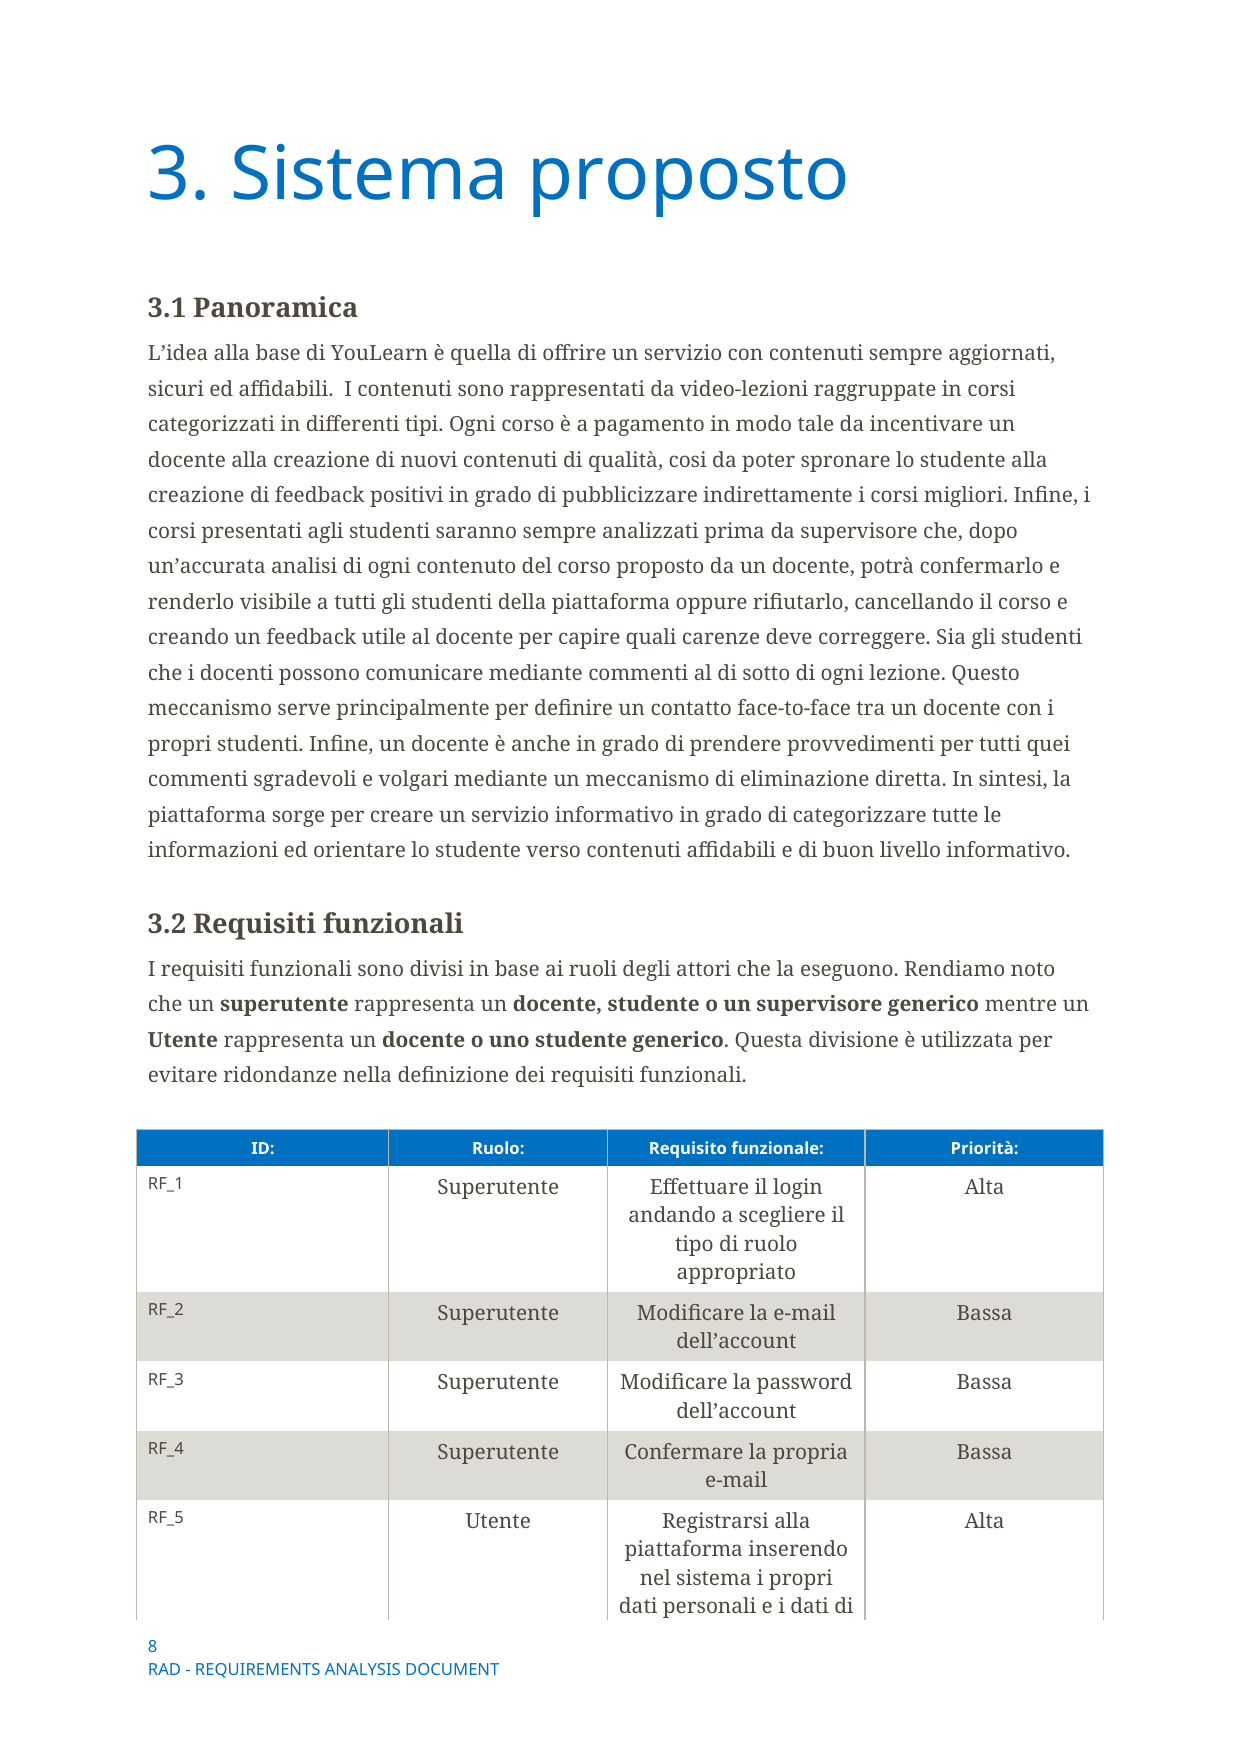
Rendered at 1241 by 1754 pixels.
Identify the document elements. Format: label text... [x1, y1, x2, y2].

table_cell RF_3 [137, 1361, 388, 1431]
text L’idea alla base di YouLearn è quella di offrire un servizio con contenuti sempre aggiornati, sicuri ed affidabili. I contenuti sono rappresentati da video-lezioni raggruppate in corsi categorizzati in differenti tipi. Ogni corso è a pagamento in modo tale da incentivare un docente alla creazione di nuovi contenuti di qualità, cosi da poter spronare lo studente alla creazione di feedback positivi in grado di pubblicizzare indirettamente i corsi migliori. Infine, i corsi presentati agli studenti saranno sempre analizzati prima da supervisore che, dopo un’accurata analisi di ogni contenuto del corso proposto da un docente, potrà confermarlo e renderlo visibile a tutti gli studenti della piattaforma oppure rifiutarlo, cancellando il corso e creando un feedback utile al docente per capire quali carenze deve correggere. Sia gli studenti che i docenti possono comunicare mediante commenti al di sotto di ogni lezione. Questo meccanismo serve principalmente per definire un contatto face-to-face tra un docente con i propri studenti. Infine, un docente è anche in grado di prendere provvedimenti per tutti quei commenti sgradevoli e volgari mediante un meccanismo di eliminazione diretta. In sintesi, la piattaforma sorge per creare un servizio informativo in grado di categorizzare tutte le informazioni ed orientare lo studente verso contenuti affidabili e di buon livello informativo. [148, 338, 1092, 864]
table_cell Utente [389, 1500, 607, 1620]
table_cell Bassa [866, 1431, 1103, 1500]
table_cell RF_4 [137, 1431, 388, 1500]
table_cell RF_1 [137, 1166, 388, 1292]
table_cell Alta [866, 1500, 1103, 1620]
table_header Ruolo: [389, 1130, 607, 1166]
table_header ID: [137, 1130, 388, 1166]
table_header Priorità: [866, 1130, 1103, 1166]
table_cell Confermare la propria e-mail [608, 1431, 864, 1500]
table_cell Effettuare il login andando a scegliere il tipo di ruolo appropriato [608, 1166, 864, 1292]
text I requisiti funzionali sono divisi in base ai ruoli degli attori che la eseguono. Rendiamo noto che un superutente rappresenta un docente, studente o un supervisore generico mentre un Utente rappresenta un docente o uno studente generico. Questa divisione è utilizzata per evitare ridondanze nella definizione dei requisiti funzionali. [148, 954, 1092, 1089]
table_cell Bassa [866, 1361, 1103, 1431]
table_cell Superutente [389, 1431, 607, 1500]
table_cell RF_5 [137, 1500, 388, 1620]
table_cell Modificare la password dell’account [608, 1361, 864, 1431]
table_cell Superutente [389, 1166, 607, 1292]
table_cell Modificare la e-mail dell’account [608, 1292, 864, 1361]
table_cell Bassa [866, 1292, 1103, 1361]
table_cell Alta [866, 1166, 1103, 1292]
table_cell Superutente [389, 1292, 607, 1361]
subtitle 3.2 Requisiti funzionali [148, 904, 1092, 941]
table_cell RF_2 [137, 1292, 388, 1361]
subtitle 3.1 Panoramica [148, 289, 1092, 326]
table_cell Superutente [389, 1361, 607, 1431]
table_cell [608, 1500, 864, 1620]
subtitle 3. Sistema proposto [148, 119, 1092, 222]
table_header Requisito funzionale: [608, 1130, 864, 1166]
